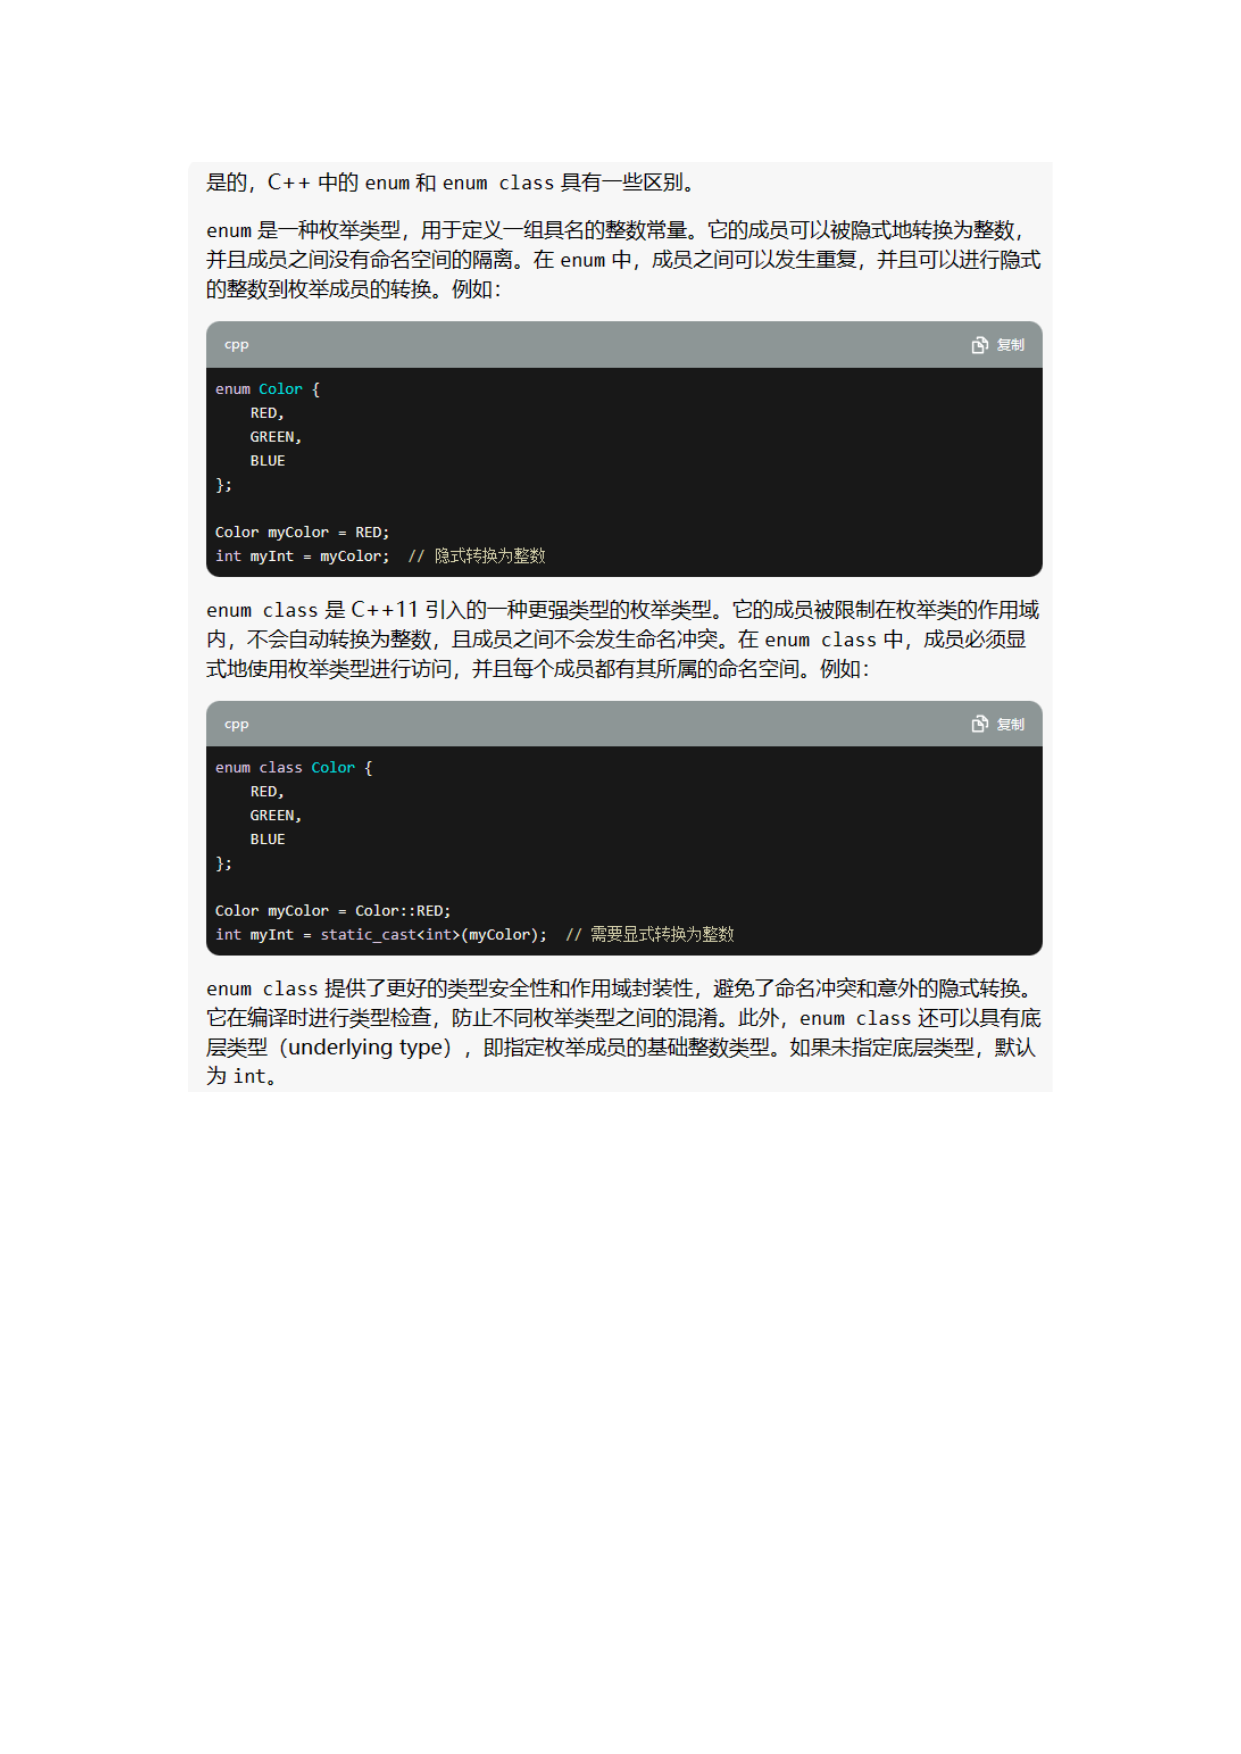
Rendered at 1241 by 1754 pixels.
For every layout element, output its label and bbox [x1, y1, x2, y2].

picture [187, 162, 1053, 1092]
